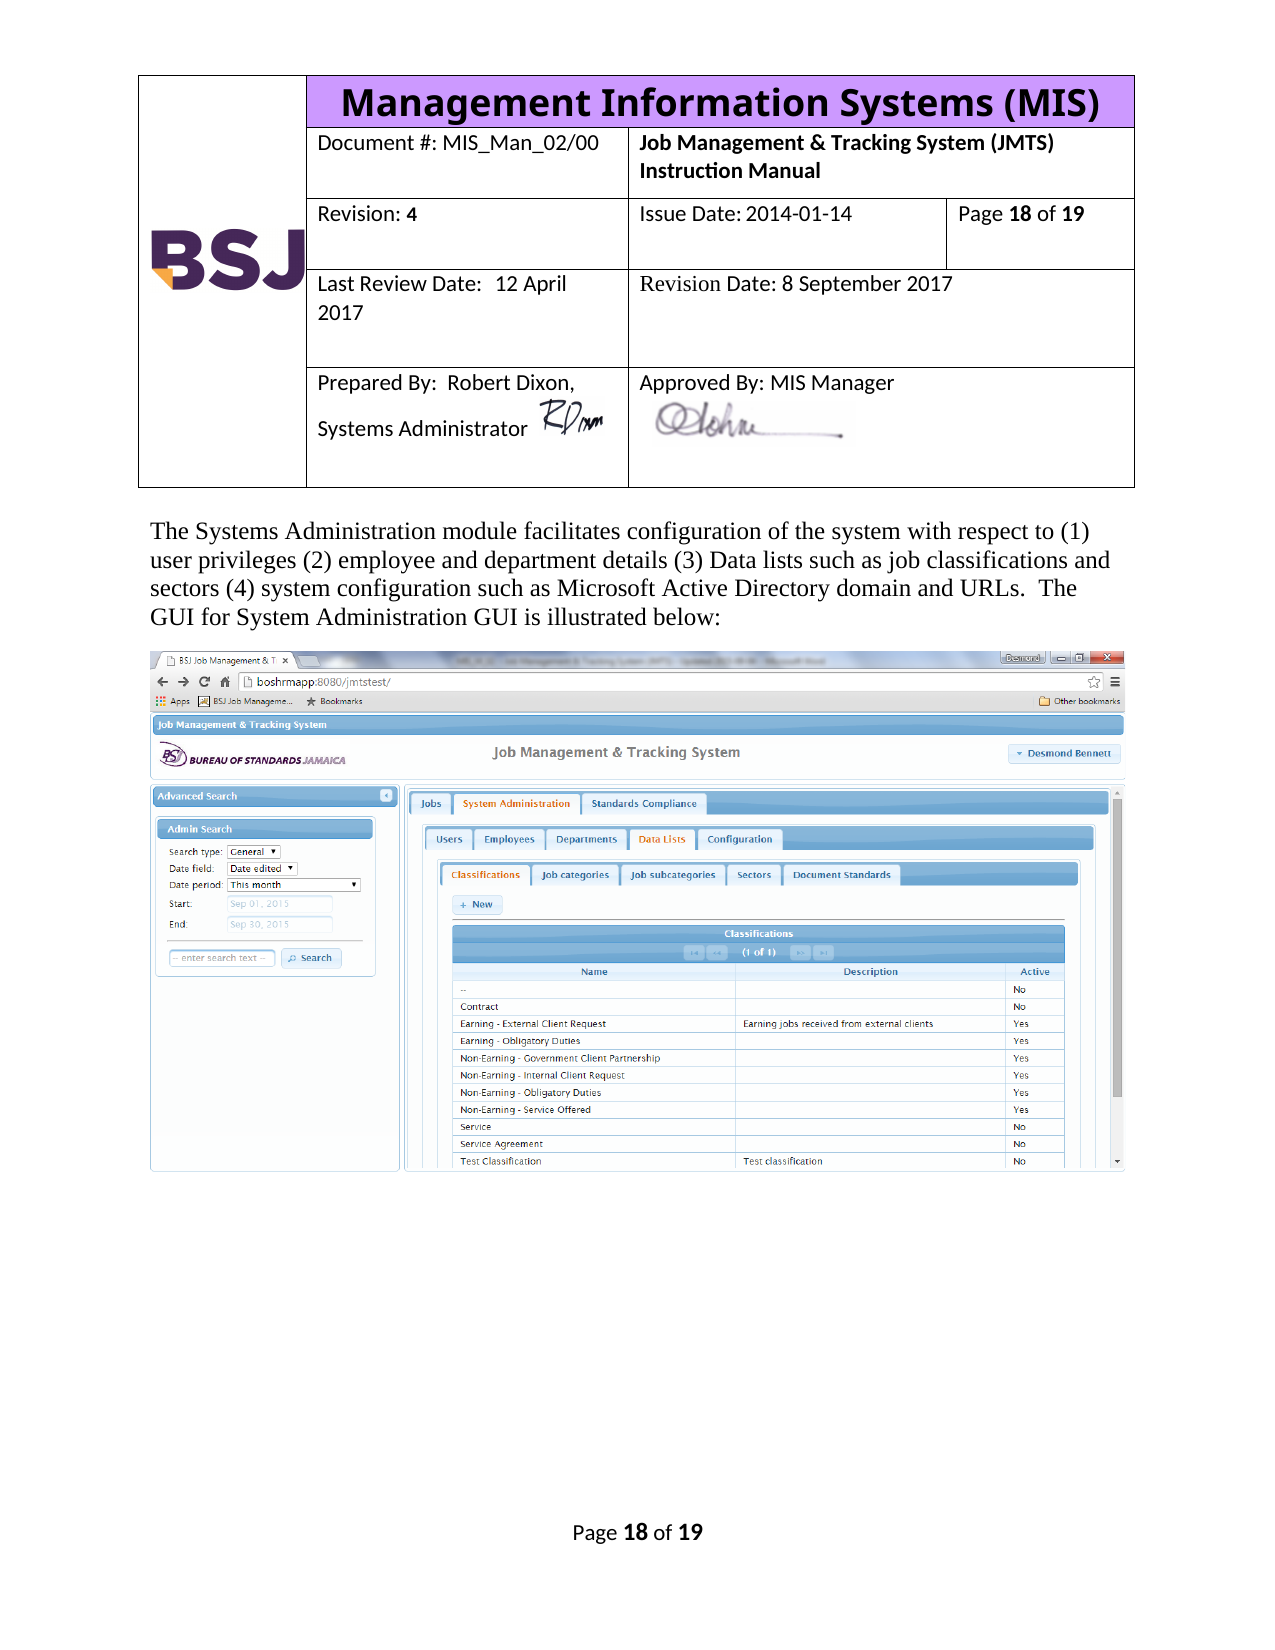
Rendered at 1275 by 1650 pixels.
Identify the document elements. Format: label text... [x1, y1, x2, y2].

text The Systems Administration module facilitates configuration of the system with respect to (1) user privileges (2) employee and department details (3) Data lists such as job classifications and sectors (4) system configuration such as Microsoft Active Directory domain and URLs. The GUI for System Administration GUI is illustrated below: [150, 516, 1125, 631]
picture [150, 651, 1125, 1172]
picture [150, 228, 306, 293]
picture [651, 401, 856, 447]
picture [538, 396, 605, 436]
